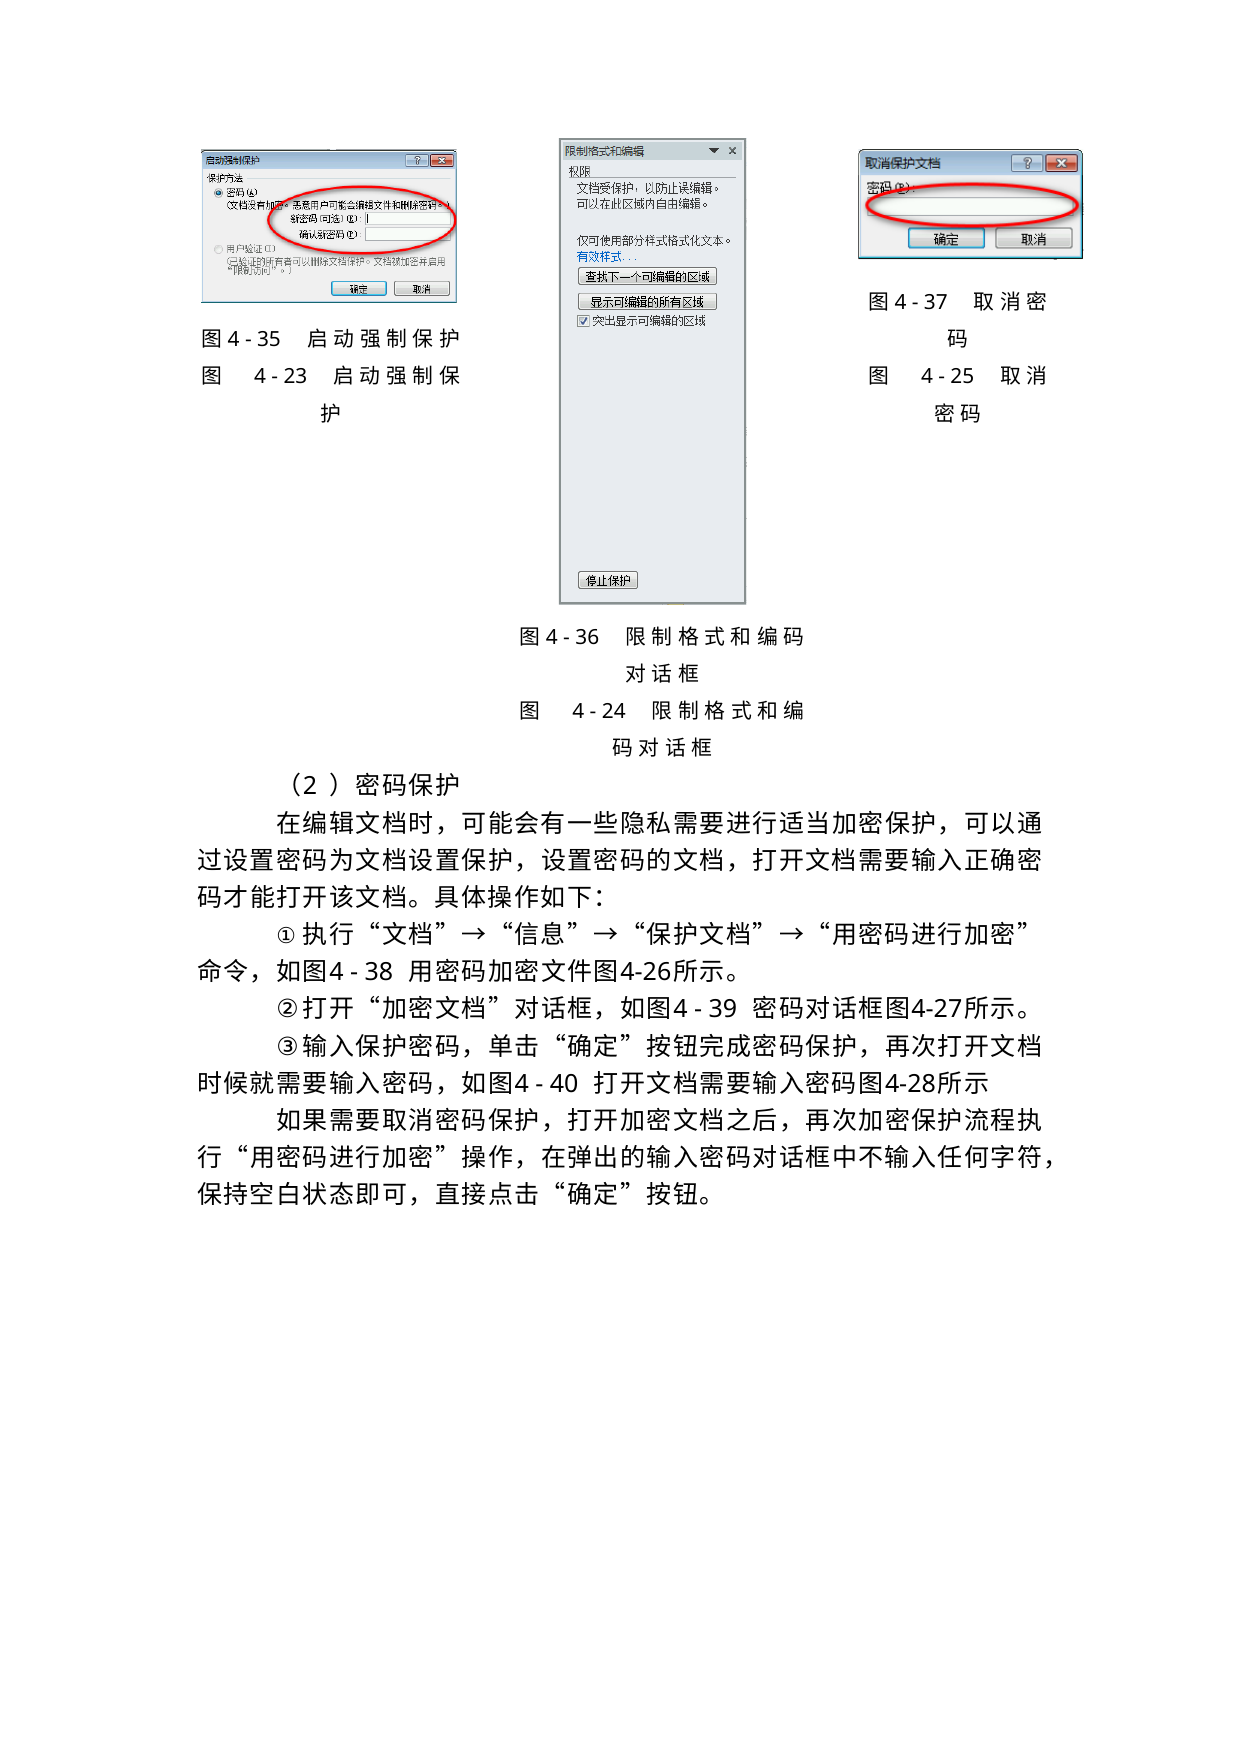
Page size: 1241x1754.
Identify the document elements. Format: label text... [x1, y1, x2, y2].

picture [201, 149, 457, 303]
table_header [481, 133, 826, 765]
picture [858, 149, 1084, 260]
text 如果需要取消密码保护，打开加密文档之后，再次加密保护流程执行“用密码进行加密”操作，在弹出的输入密码对话框中不输入任何字符，保持空白状态即可，直接点击“确定”按钮。 [197, 1100, 1043, 1212]
table_header [186, 133, 481, 765]
text 在编辑文档时，可能会有一些隐私需要进行适当加密保护，可以通过设置密码为文档设置保护，设置密码的文档，打开文档需要输入正确密码才能打开该文档。具体操作如下： [197, 803, 1043, 914]
list 输入保护密码，单击“确定”按钮完成密码保护，再次打开文档时候就需要输入密码，如所示 [197, 1026, 1043, 1100]
list 执行“文档”→“信息”→“保护文档”→“用密码进行加密”命令，如所示。 [197, 914, 1043, 988]
list 打开“加密文档”对话框，如所示。 [197, 988, 1043, 1026]
text （2）密码保护 [197, 765, 1043, 803]
table_header [826, 133, 1074, 765]
picture [558, 138, 747, 605]
